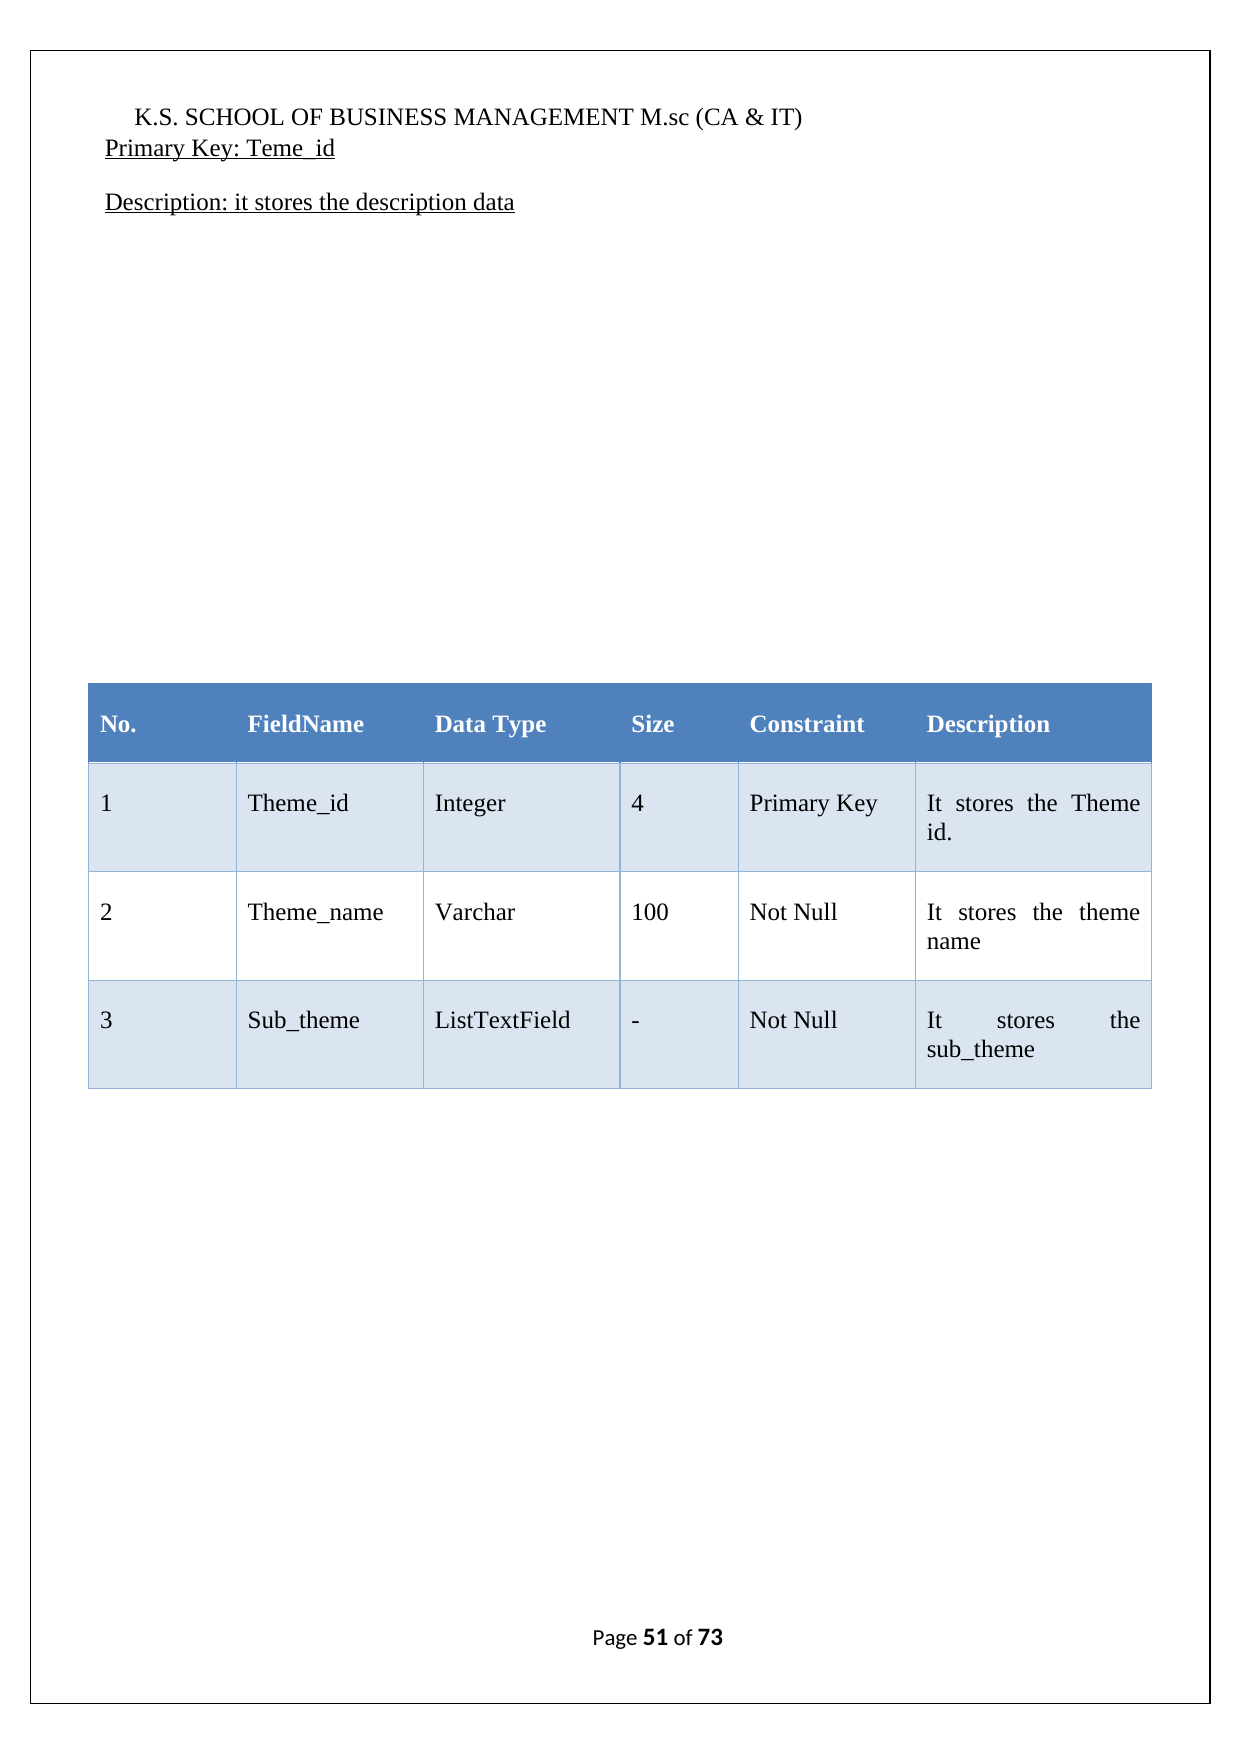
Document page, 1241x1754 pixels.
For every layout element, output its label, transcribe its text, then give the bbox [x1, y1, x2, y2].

table_cell It stores the sub_theme [916, 981, 1151, 1088]
text Description: it stores the description data [104, 187, 1209, 216]
table_cell ListTextField [424, 981, 619, 1088]
text Primary Key: Teme_id [104, 133, 1209, 162]
table_header Constraint [739, 684, 915, 762]
table_cell 2 [89, 872, 236, 979]
table_cell Not Null [739, 872, 915, 979]
table_header Size [621, 684, 738, 762]
table_cell Integer [424, 764, 619, 871]
table_cell It stores the theme name [916, 872, 1151, 979]
table_cell 100 [621, 872, 738, 979]
table_cell Theme_id [237, 764, 423, 871]
table_cell 1 [89, 764, 236, 871]
table_cell 4 [621, 764, 738, 871]
table_header Data Type [424, 684, 619, 762]
table_cell Sub_theme [237, 981, 423, 1088]
table_cell - [621, 981, 738, 1088]
table_cell 3 [89, 981, 236, 1088]
table_header No. [89, 684, 236, 762]
table_cell It stores the Theme id. [916, 764, 1151, 871]
table_cell Primary Key [739, 764, 915, 871]
table_header FieldName [237, 684, 423, 762]
table_header Description [916, 684, 1151, 762]
table_cell Theme_name [237, 872, 423, 979]
table_cell Not Null [739, 981, 915, 1088]
table_cell Varchar [424, 872, 619, 979]
